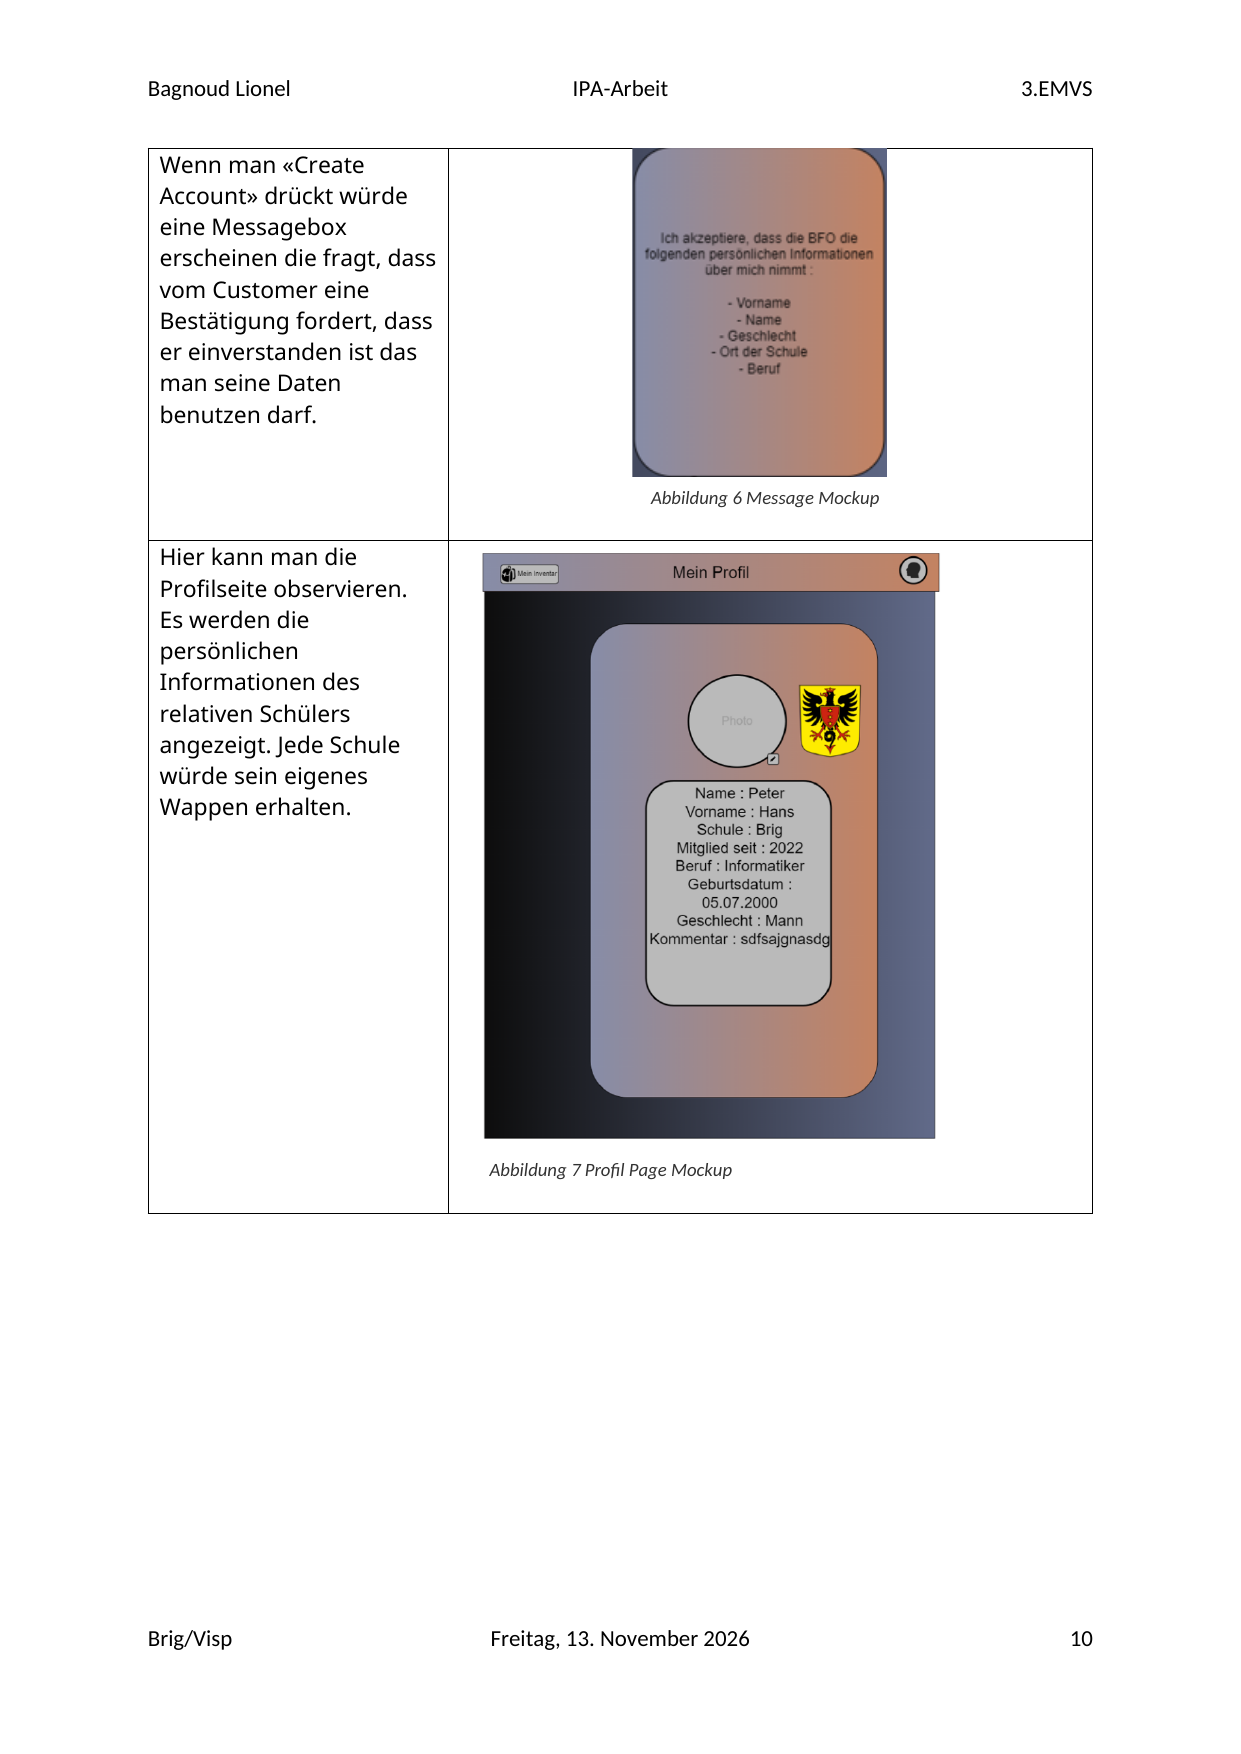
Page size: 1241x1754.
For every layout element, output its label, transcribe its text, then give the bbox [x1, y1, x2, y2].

table_cell Hier kann man die Profilseite observieren. Es werden die persönlichen Informationen des relativen Schülers angezeigt. Jede Schule würde sein eigenes Wappen erhalten. [149, 541, 448, 1212]
picture [470, 541, 958, 1149]
picture [632, 148, 887, 477]
table_cell Wenn man «Create Account» drückt würde eine Messagebox erscheinen die fragt, dass vom Customer eine Bestätigung fordert, dass er einverstanden ist das man seine Daten benutzen darf. [149, 149, 448, 540]
table_cell [449, 541, 1092, 1212]
table_cell [449, 149, 1092, 540]
